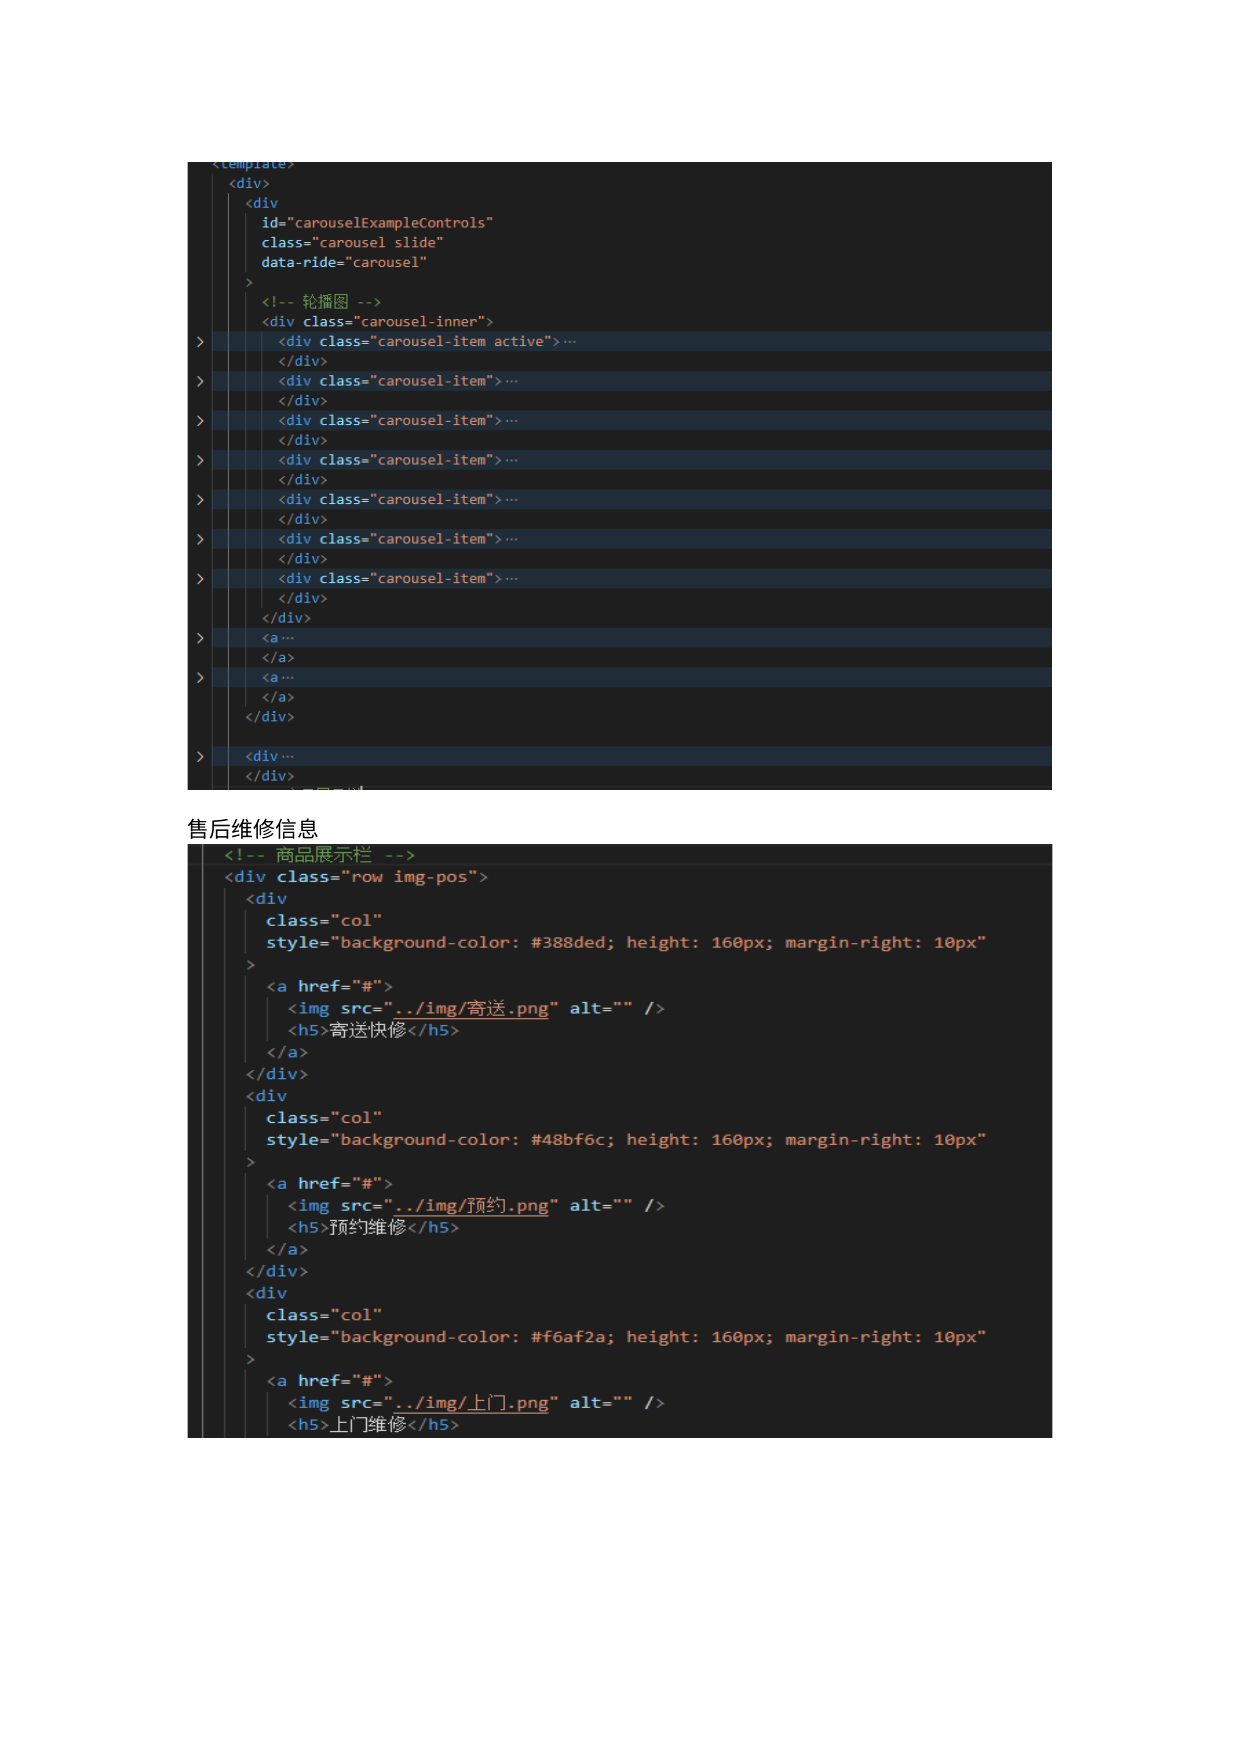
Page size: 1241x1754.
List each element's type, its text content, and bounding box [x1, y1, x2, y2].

picture [187, 162, 1052, 790]
text 售后维修信息 [187, 812, 1053, 844]
picture [187, 844, 1053, 1438]
